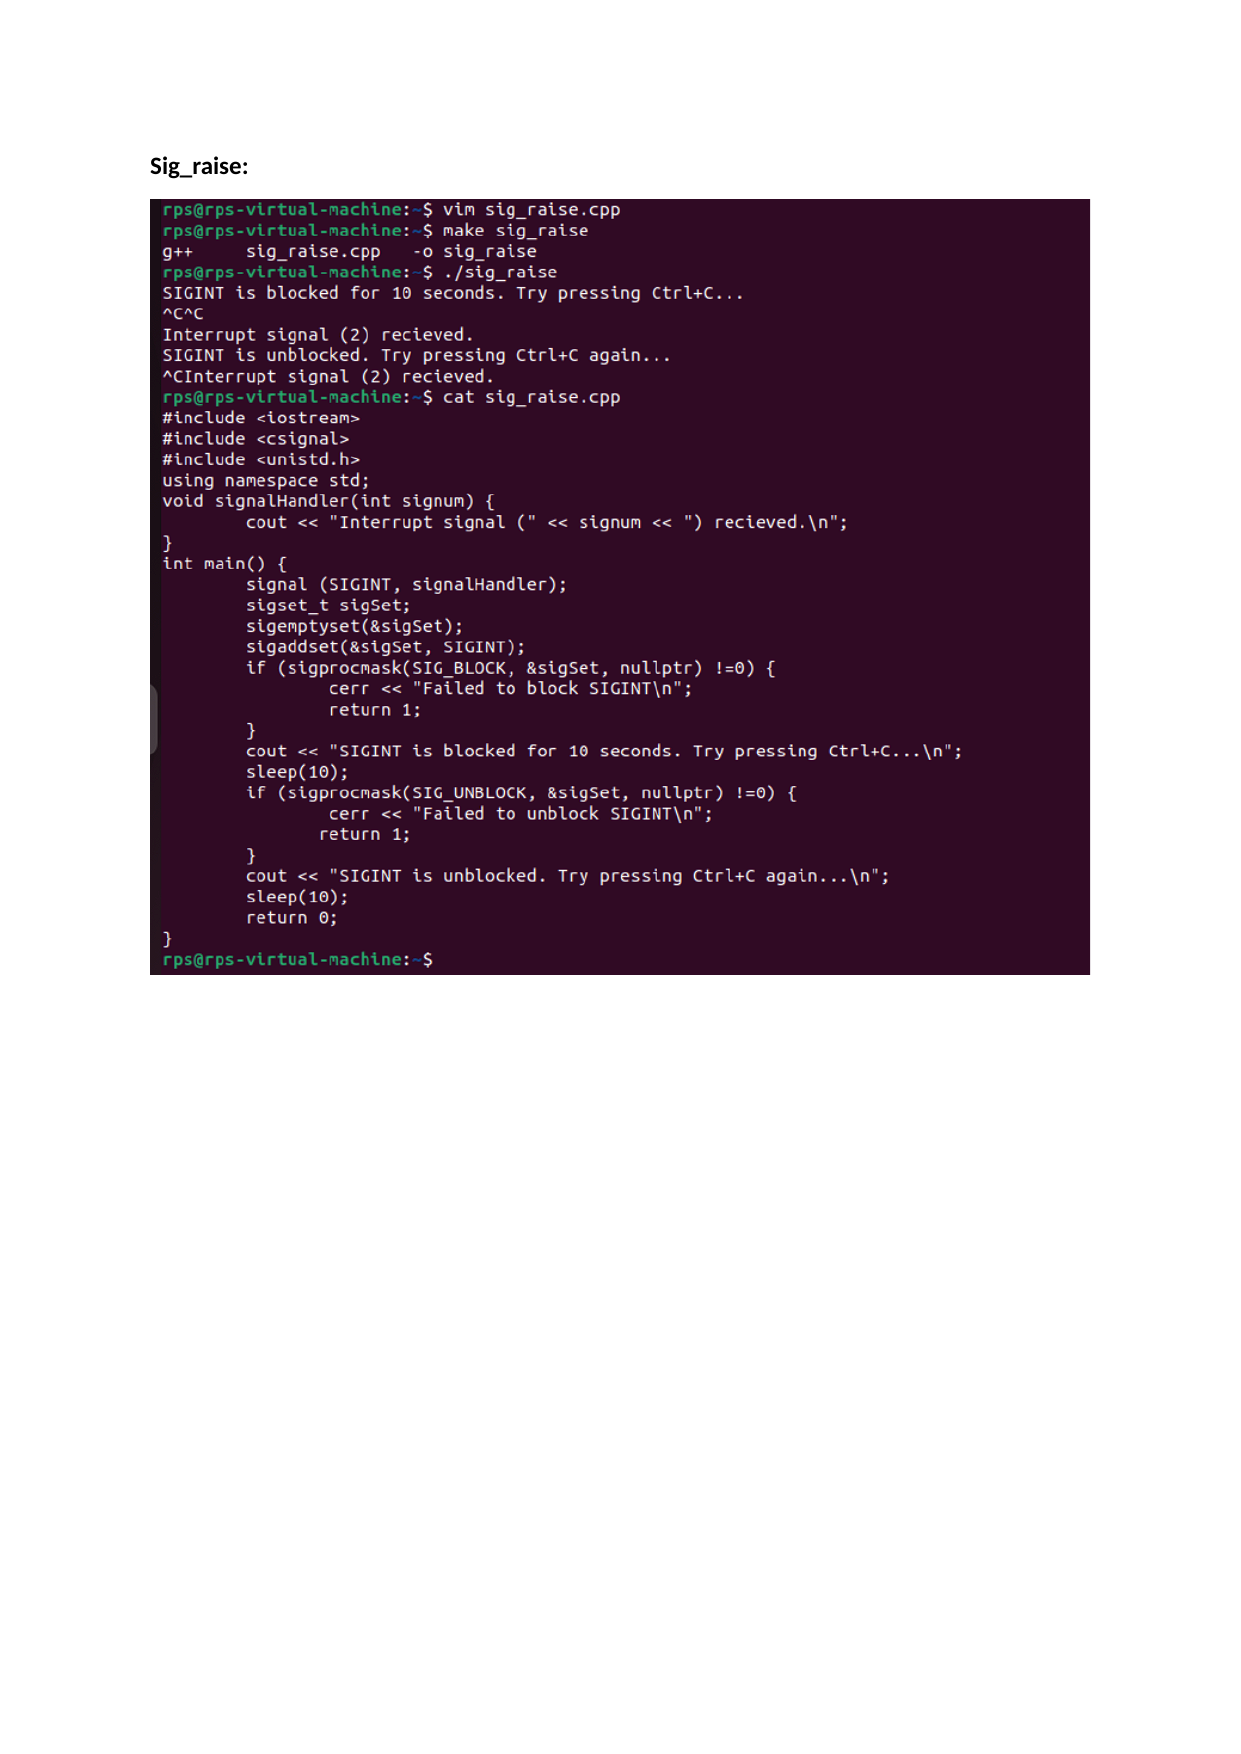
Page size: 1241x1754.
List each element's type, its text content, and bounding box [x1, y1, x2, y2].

text Sig_raise: [150, 150, 1090, 181]
picture [150, 199, 1091, 975]
